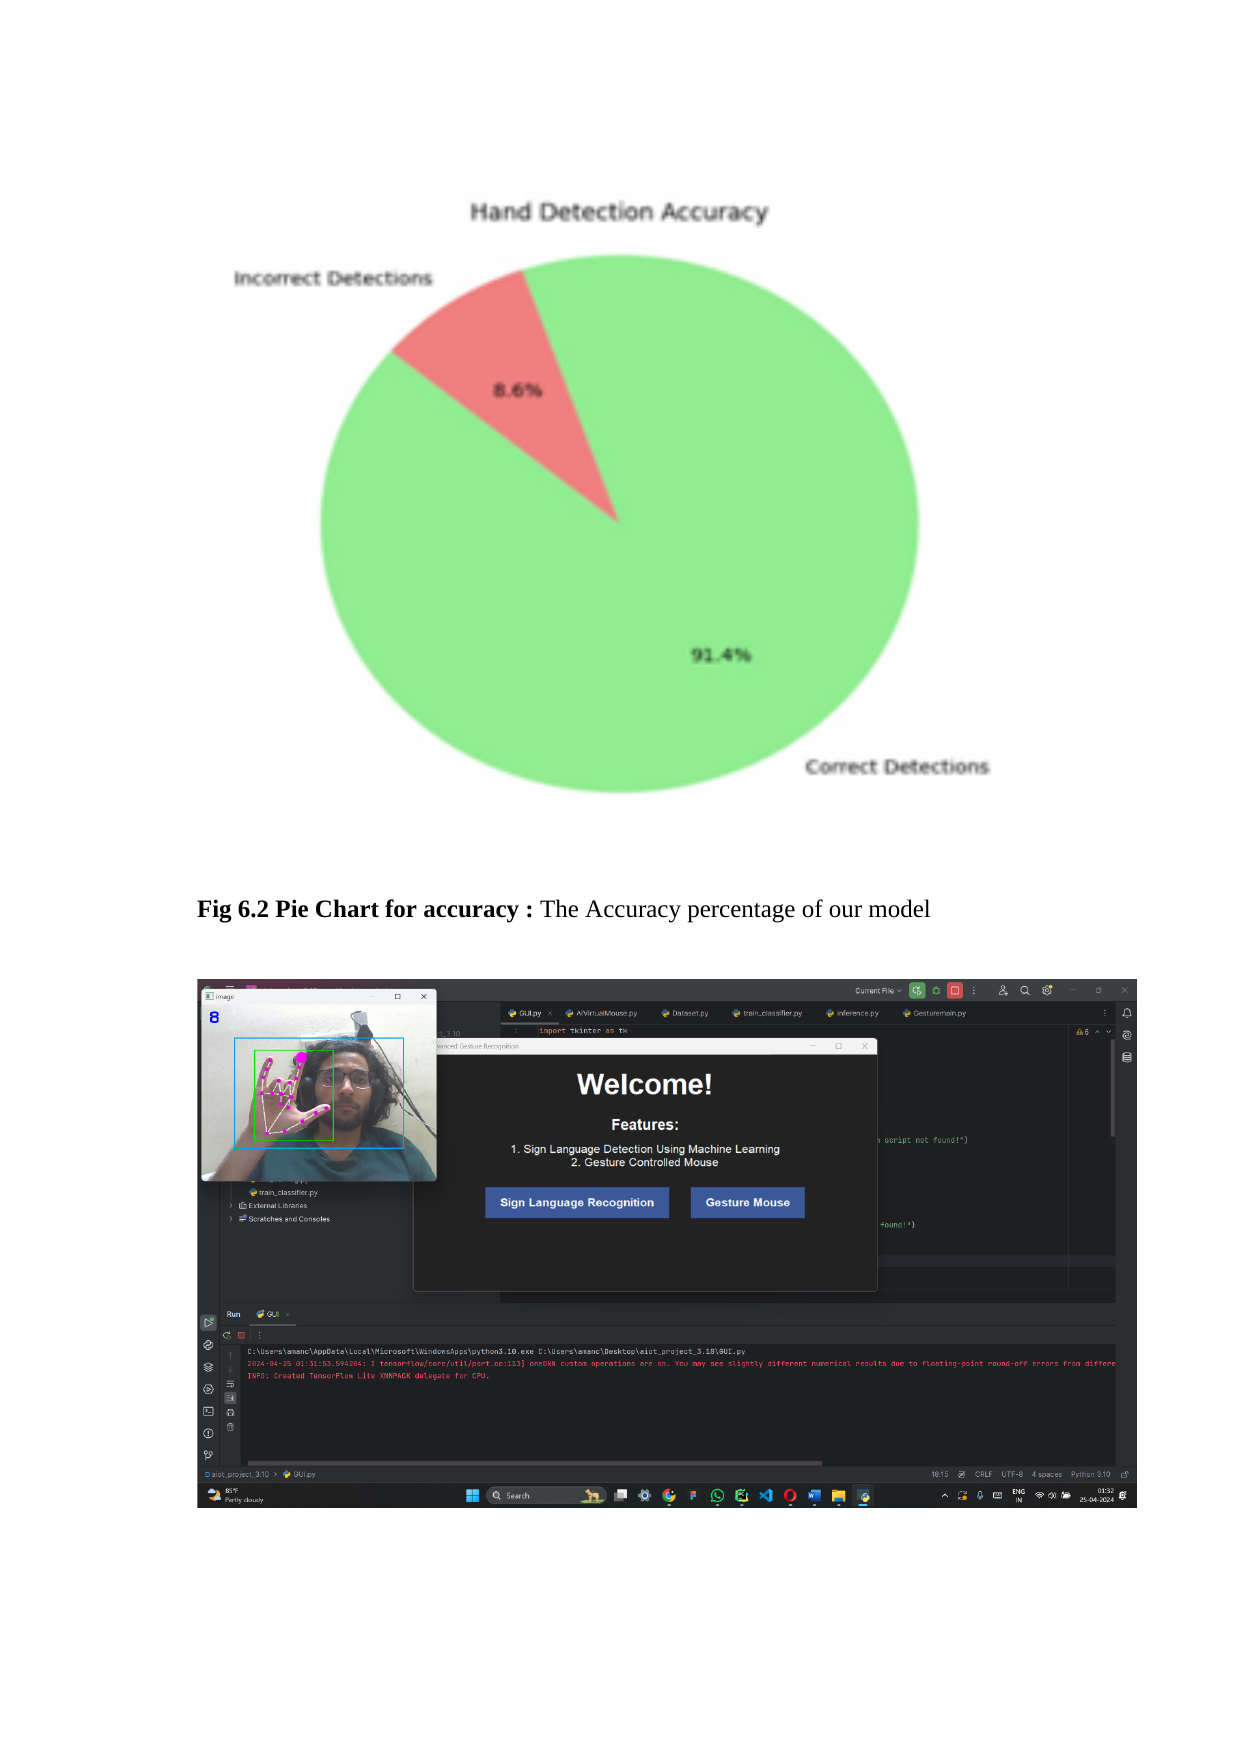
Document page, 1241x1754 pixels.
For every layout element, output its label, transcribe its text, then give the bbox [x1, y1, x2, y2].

text Fig 6.2 Pie Chart for accuracy : The Accuracy percentage of our model [197, 894, 1090, 922]
picture [196, 150, 1022, 880]
picture [197, 979, 1137, 1508]
